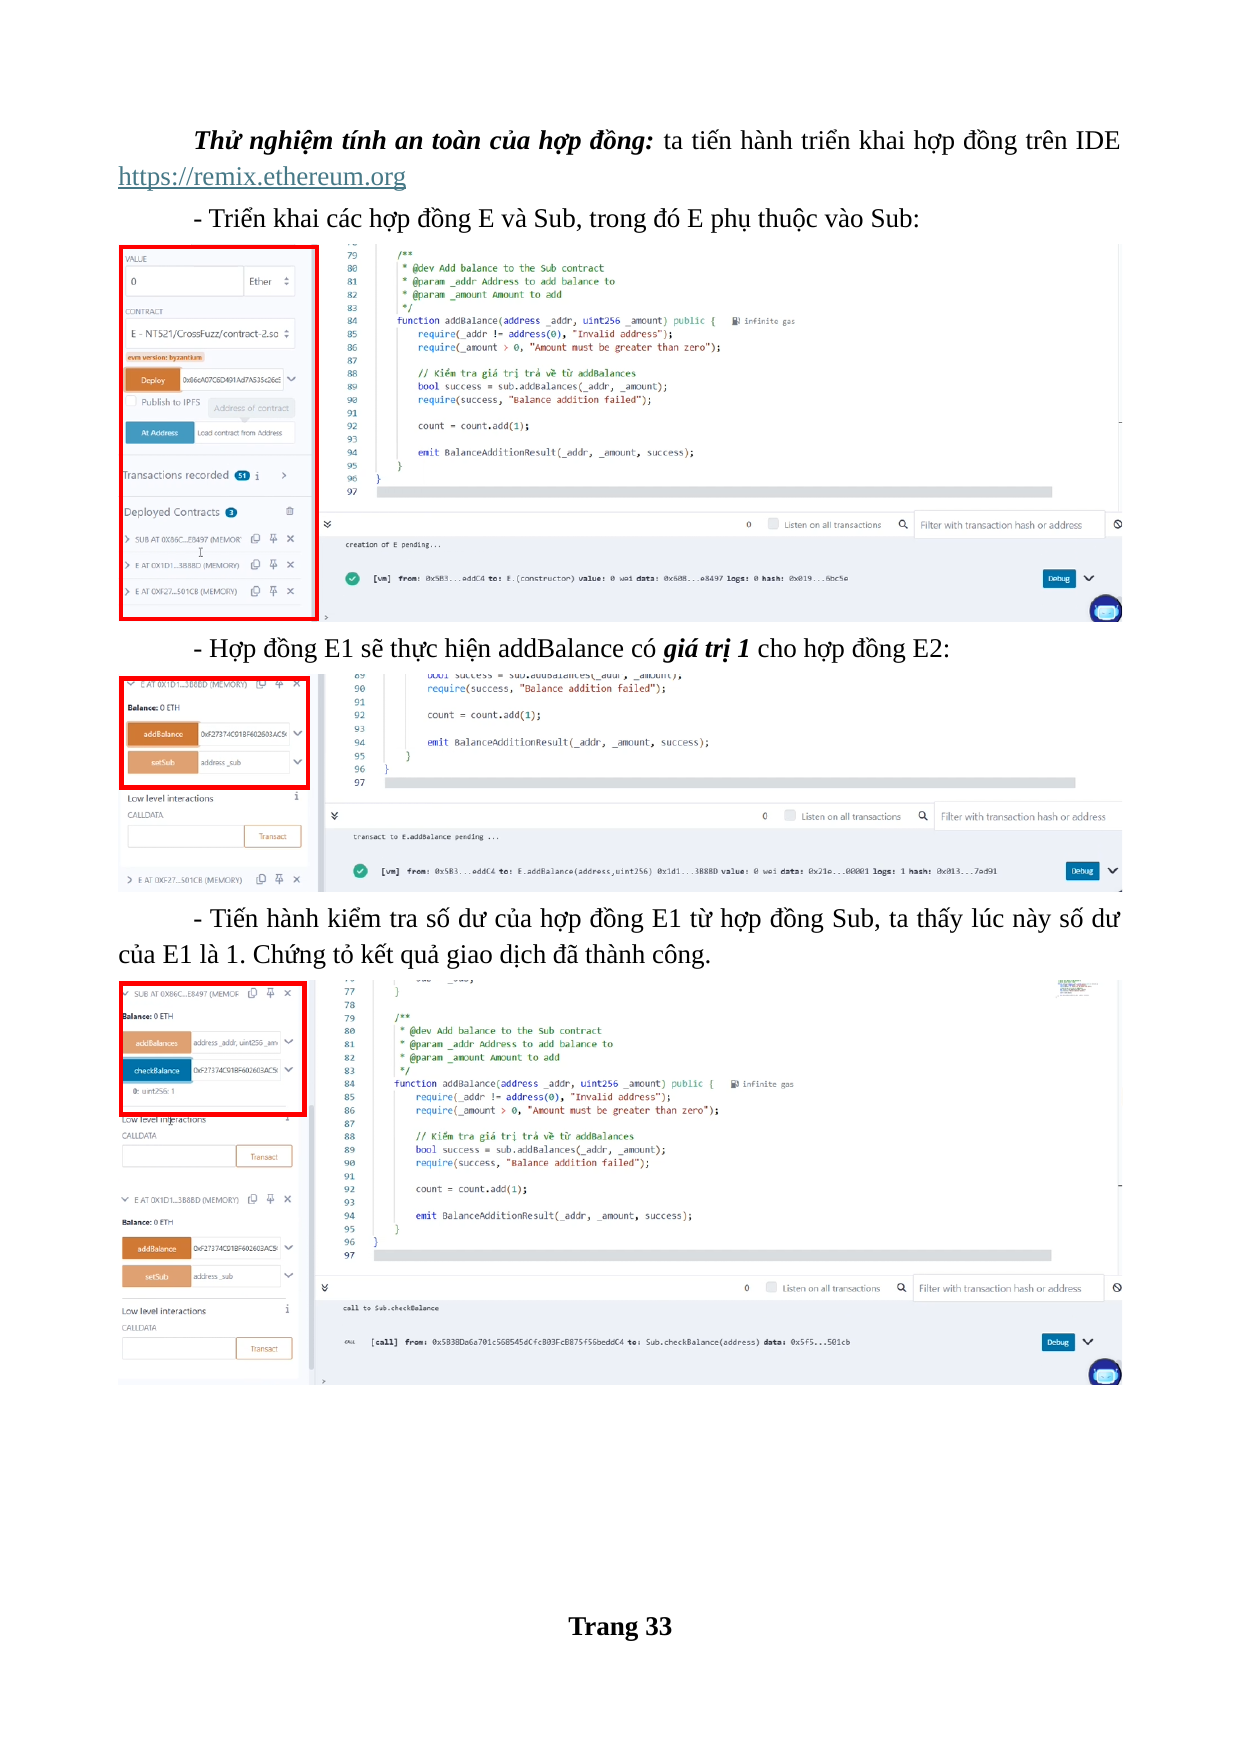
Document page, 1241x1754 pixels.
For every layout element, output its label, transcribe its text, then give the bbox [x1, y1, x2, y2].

picture [118, 980, 1123, 1385]
text - Hợp đồng E1 sẽ thực hiện addBalance có giá trị 1 cho hợp đồng E2: [118, 633, 1122, 664]
text - Tiến hành kiểm tra số dư của hợp đồng E1 từ hợp đồng Sub, ta thấy lúc này số dư của E1 là 1. Chứng tỏ kết quả giao dịch đã thành công. [118, 902, 1122, 969]
picture [118, 244, 1123, 622]
text - Triển khai các hợp đồng E và Sub, trong đó E phụ thuộc vào Sub: [118, 202, 1122, 233]
picture [118, 674, 1123, 892]
text Thử nghiệm tính an toàn của hợp đồng: ta tiến hành triển khai hợp đồng trên IDE https://remix.ethereum.org [118, 124, 1122, 191]
